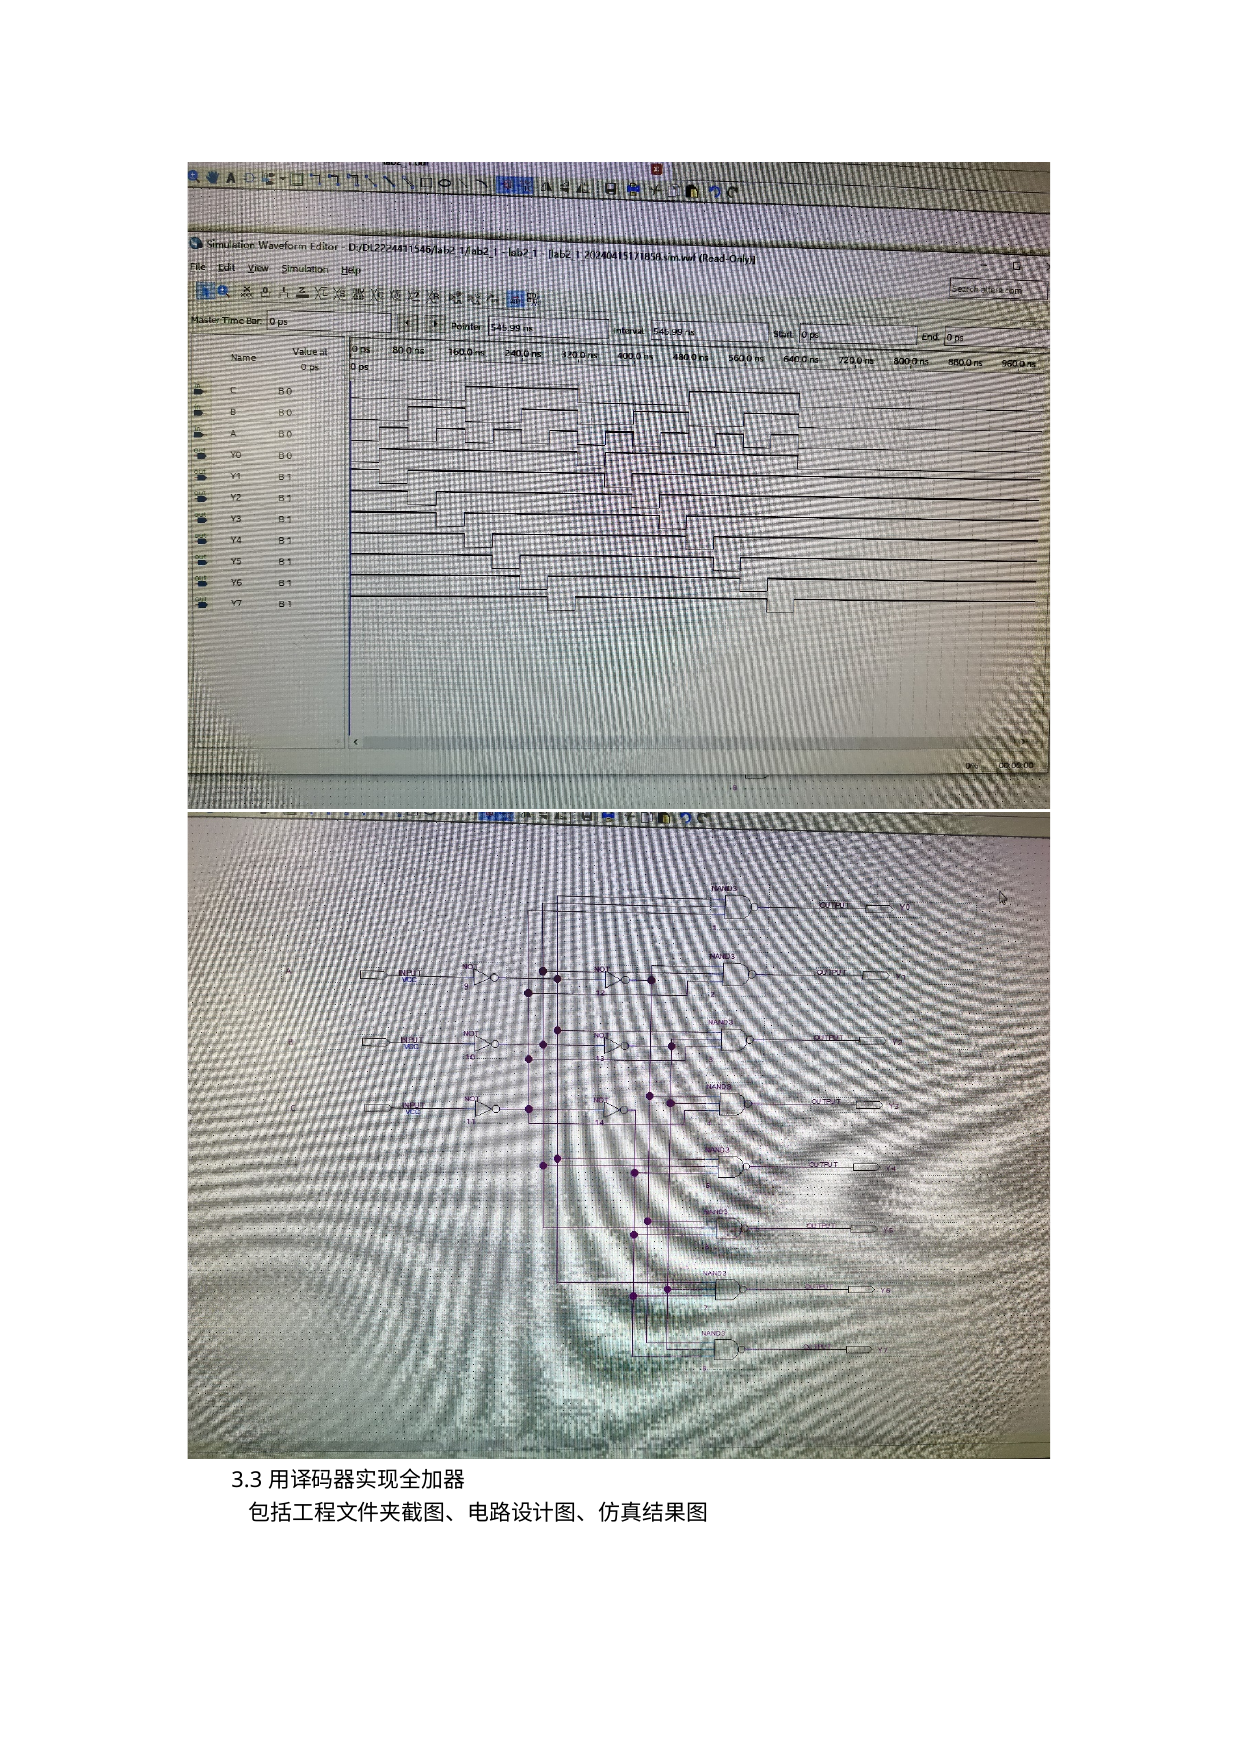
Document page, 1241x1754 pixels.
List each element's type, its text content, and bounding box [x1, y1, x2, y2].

text 3.3 用译码器实现全加器 [187, 1462, 1053, 1494]
picture [187, 162, 1050, 809]
picture [187, 812, 1050, 1459]
text 包括工程文件夹截图、电路设计图、仿真结果图 [187, 1494, 1053, 1527]
